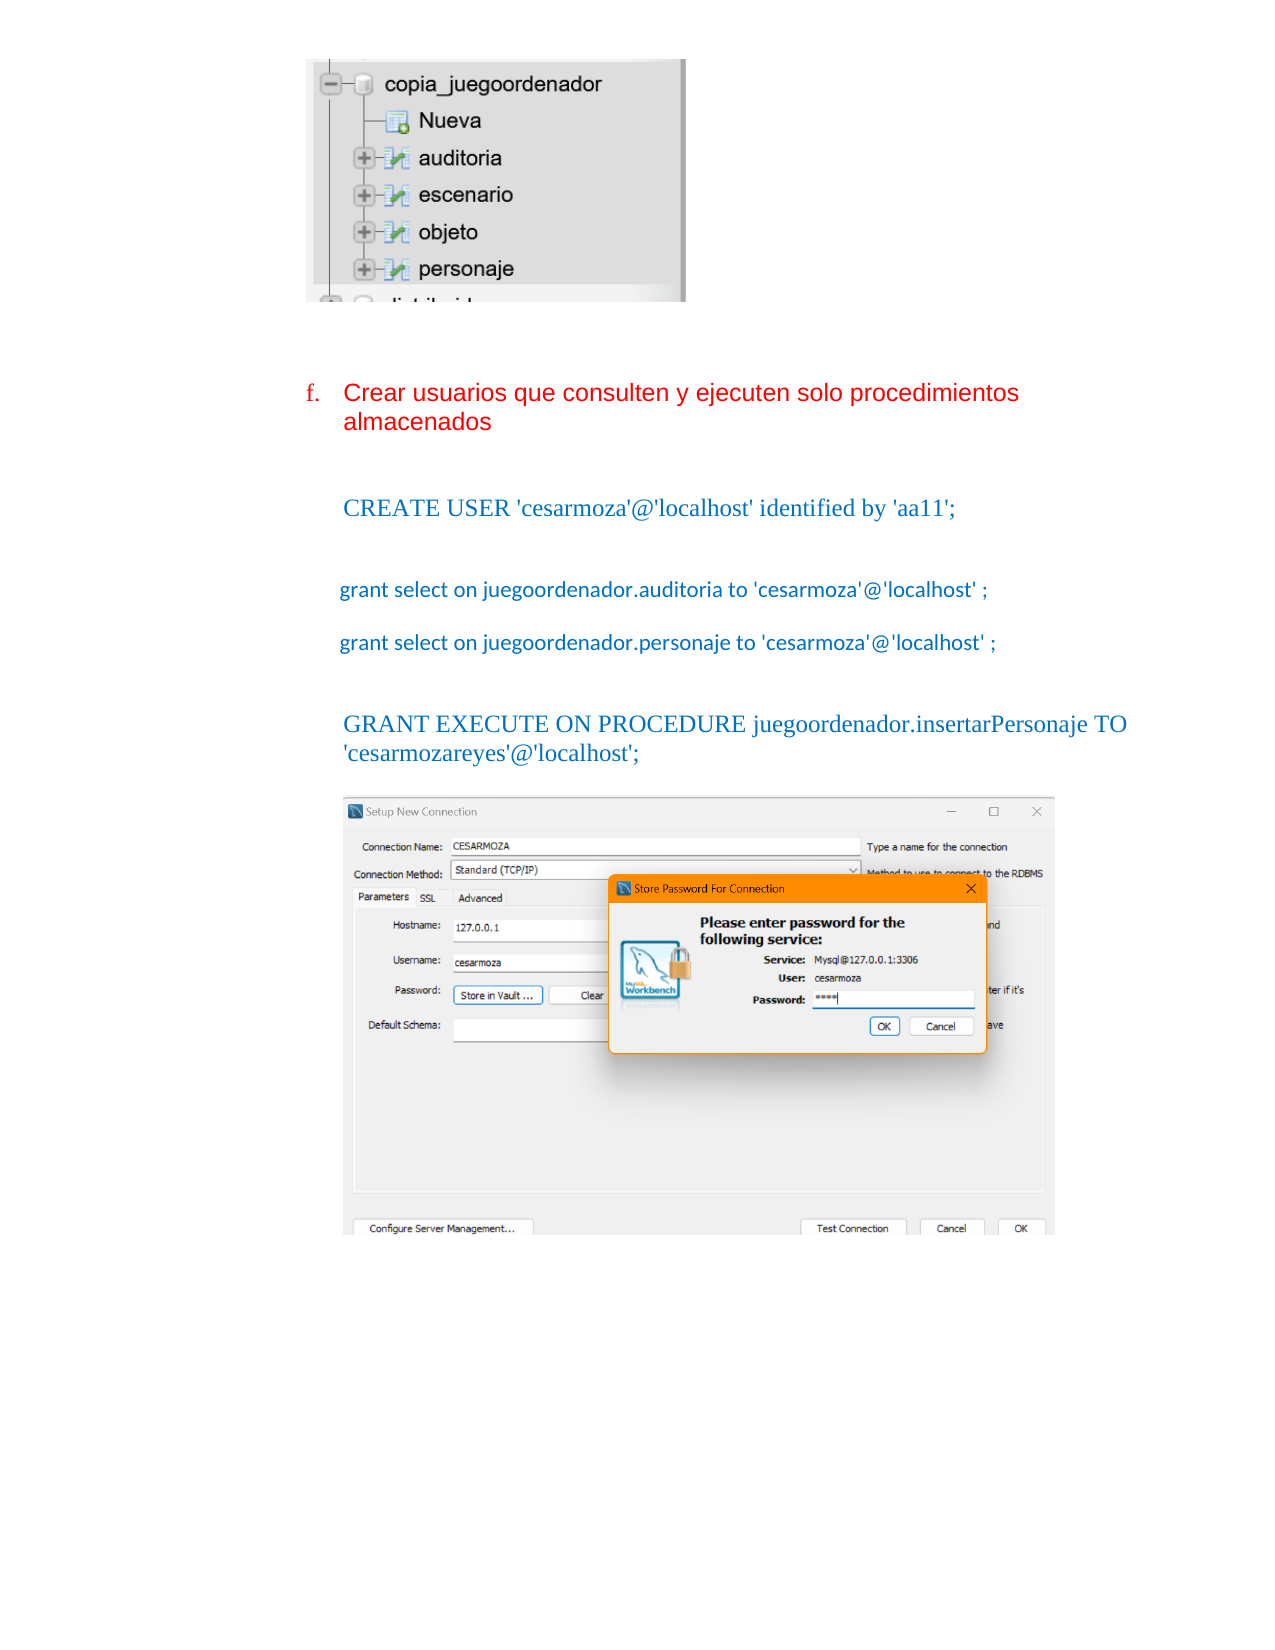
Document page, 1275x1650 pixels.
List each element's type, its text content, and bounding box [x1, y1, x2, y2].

list CREATE USER 'cesarmoza'@'localhost' identified by 'aa11'; [343, 493, 1167, 522]
picture [305, 59, 714, 302]
picture [343, 795, 1055, 1235]
text grant select on juegoordenador.auditoria to 'cesarmoza'@'localhost' ; [118, 575, 1167, 603]
text grant select on juegoordenador.personaje to 'cesarmoza'@'localhost' ; [266, 628, 1167, 656]
list GRANT EXECUTE ON PROCEDURE juegoordenador.insertarPersonaje TO 'cesarmozareyes'@'localhost'; [343, 709, 1167, 767]
list Crear usuarios que consulten y ejecuten solo procedimientos almacenados [306, 378, 1167, 436]
